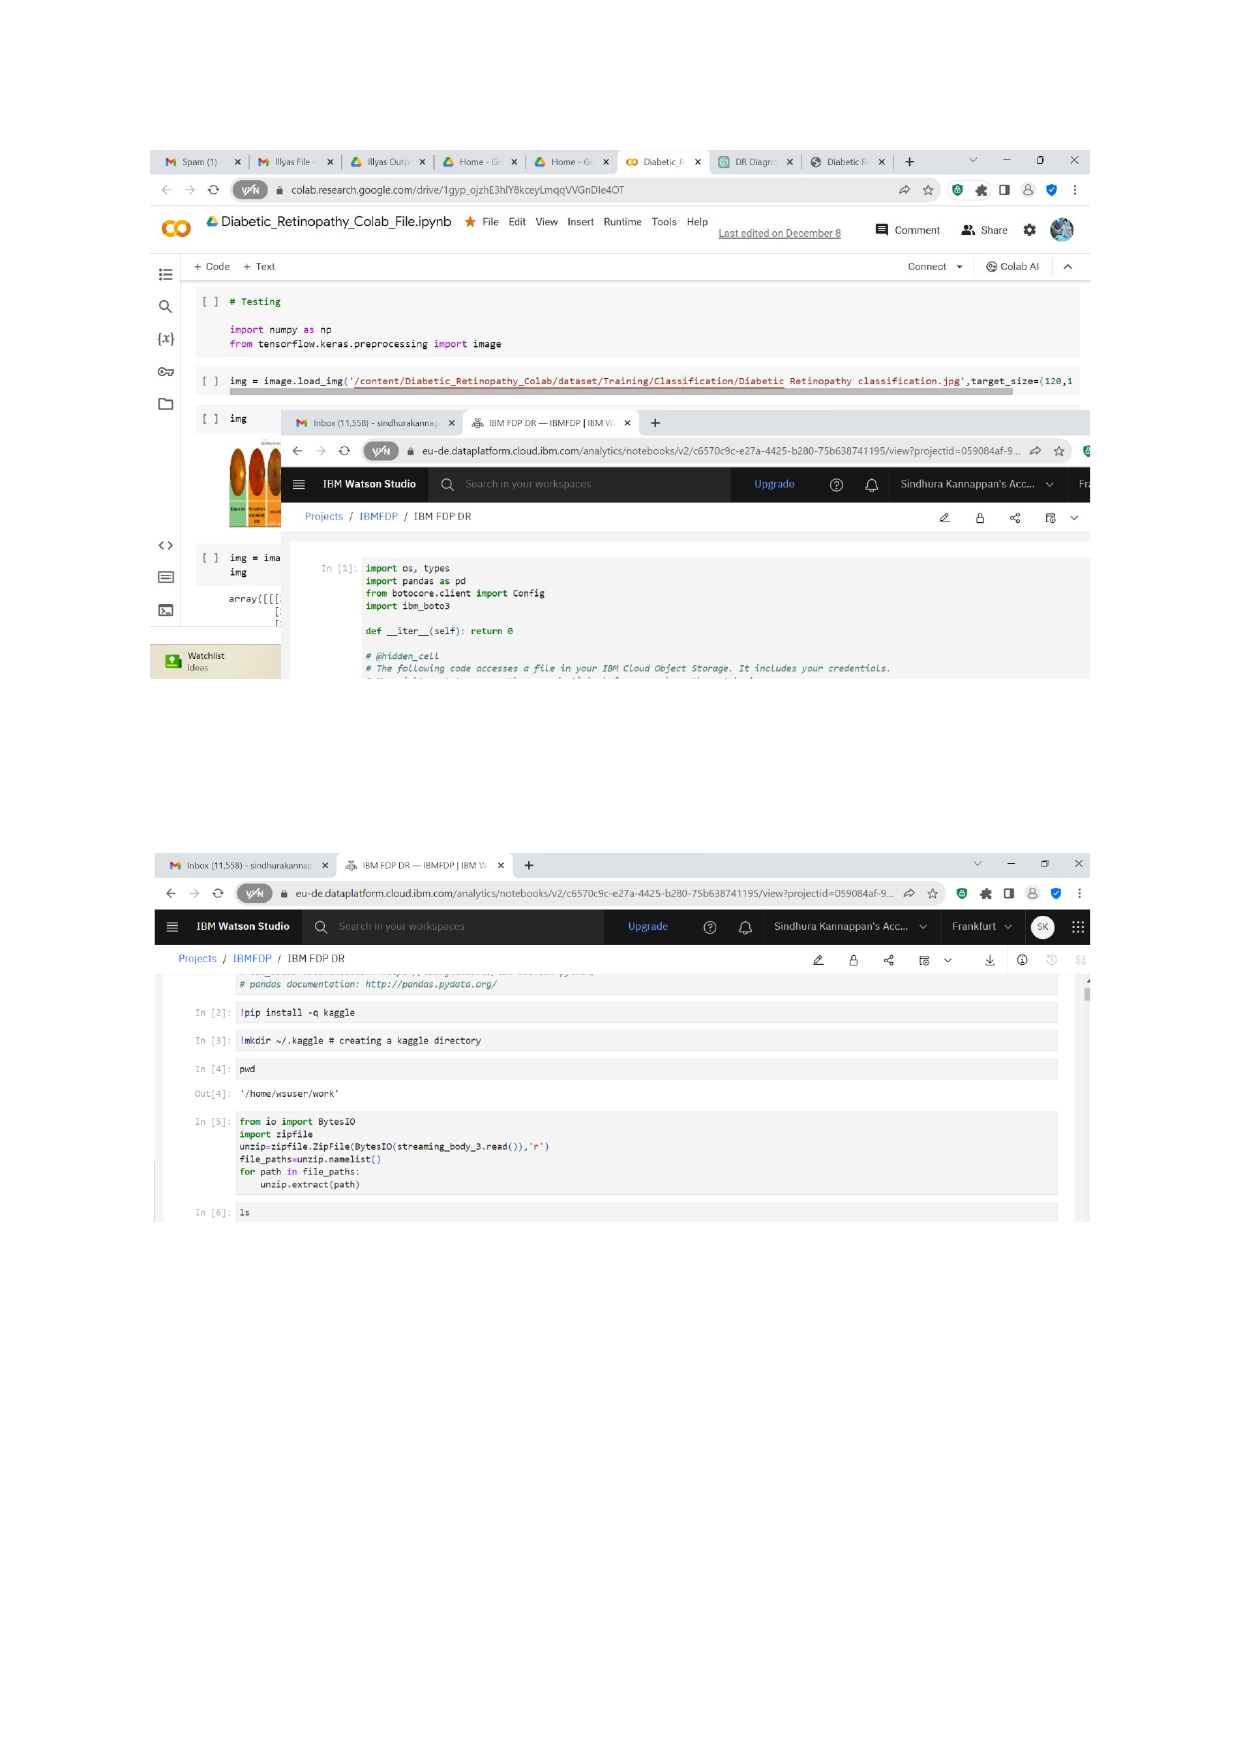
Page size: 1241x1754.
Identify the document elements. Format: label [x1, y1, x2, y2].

picture [150, 692, 1091, 1222]
picture [150, 150, 1091, 679]
